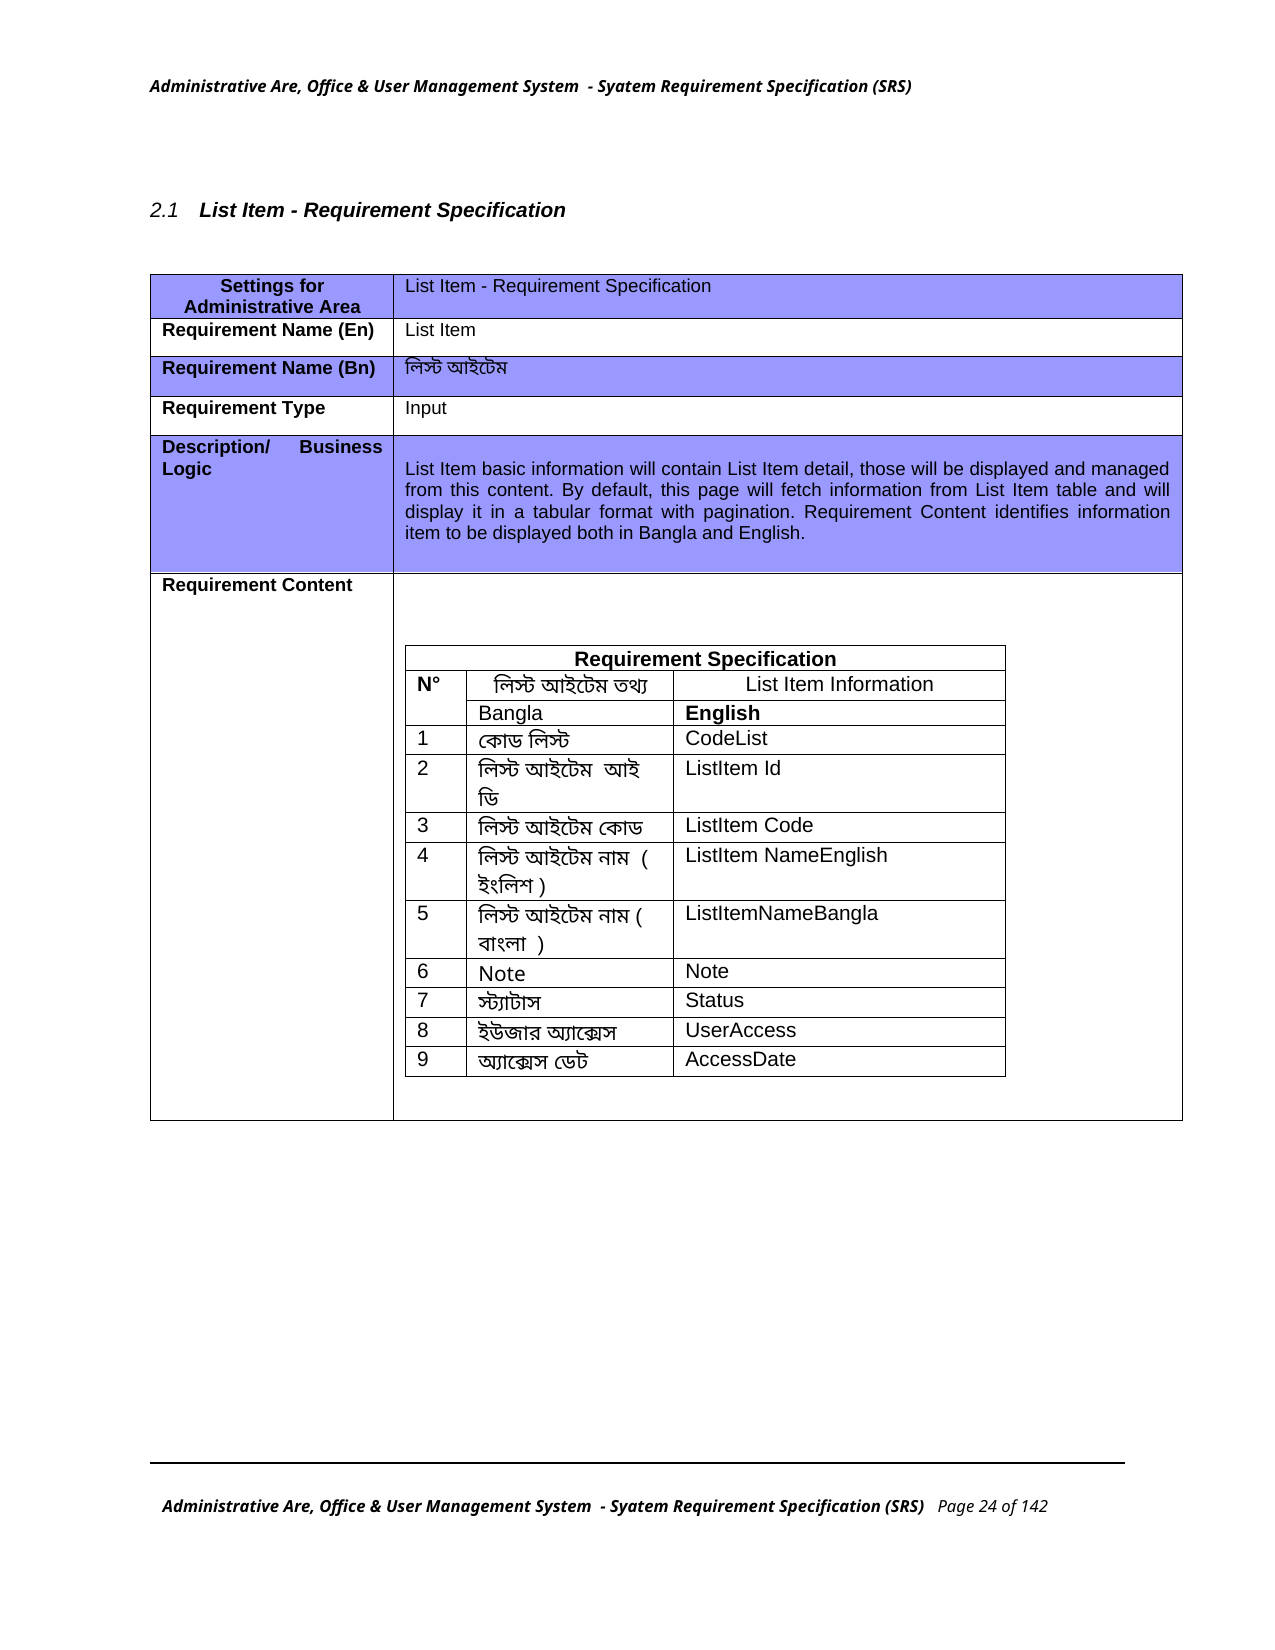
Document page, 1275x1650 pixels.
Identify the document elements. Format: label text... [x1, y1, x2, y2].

table_cell Description/ Business Logic [151, 436, 393, 572]
table_cell Requirement Name (En) [151, 319, 393, 356]
subtitle List Item - Requirement Specification [150, 198, 1125, 222]
table_header List Item - Requirement Specification [394, 275, 1182, 318]
table_cell Requirement Type [151, 397, 393, 435]
table_cell List Item basic information will contain List Item detail, those will be displayed and managed from this content. By default, this page will fetch information from List Item table and will display it in a tabular format with pagination. Requirement Content identifies information item to be displayed both in Bangla and English. [394, 436, 1182, 572]
table_cell লিস্ট আইটেম [394, 357, 1182, 396]
table_cell [394, 574, 1182, 1120]
table_cell Input [394, 397, 1182, 435]
table_cell List Item [394, 319, 1182, 356]
table_cell Requirement Name (Bn) [151, 357, 393, 396]
table_cell Requirement Content [151, 574, 393, 1120]
table_header Settings for Administrative Area [151, 275, 393, 318]
